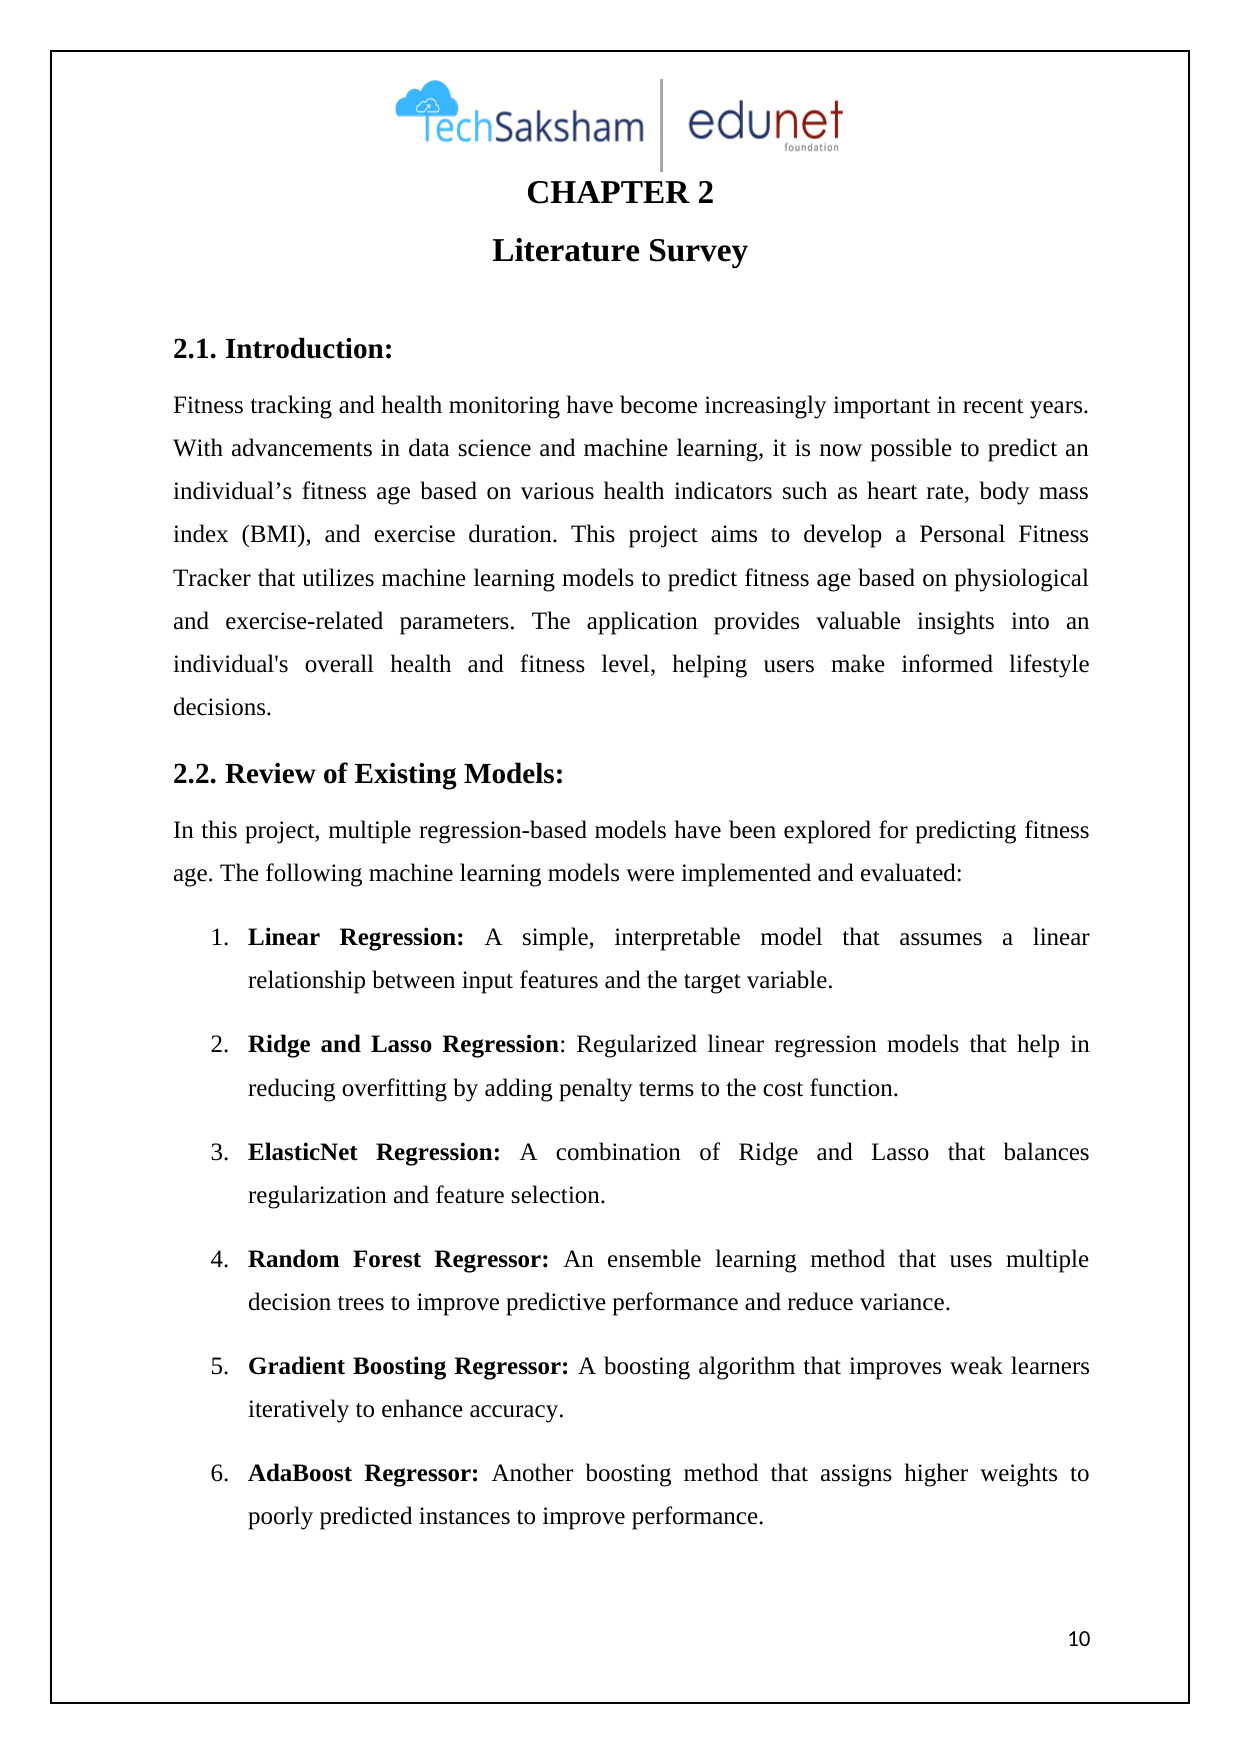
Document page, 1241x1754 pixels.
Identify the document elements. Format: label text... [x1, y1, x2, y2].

picture [390, 73, 850, 173]
list Random Forest Regressor: An ensemble learning method that uses multiple decision trees to improve predictive performance and reduce variance. [210, 1244, 1090, 1316]
list Ridge and Lasso Regression: Regularized linear regression models that help in reducing overfitting by adding penalty terms to the cost function. [210, 1029, 1090, 1101]
list Gradient Boosting Regressor: A boosting algorithm that improves weak learners iteratively to enhance accuracy. [210, 1351, 1090, 1423]
list Introduction: [173, 331, 1090, 364]
list AdaBoost Regressor: Another boosting method that assigns higher weights to poorly predicted instances to improve performance. [210, 1458, 1090, 1530]
list Review of Existing Models: [173, 756, 1090, 789]
list Linear Regression: A simple, interpretable model that assumes a linear relationship between input features and the target variable. [210, 922, 1090, 994]
text Literature Survey [150, 230, 1090, 268]
text In this project, multiple regression-based models have been explored for predicting fitness age. The following machine learning models were implemented and evaluated: [173, 815, 1090, 887]
text Fitness tracking and health monitoring have become increasingly important in recent years. With advancements in data science and machine learning, it is now possible to predict an individual’s fitness age based on various health indicators such as heart rate, body mass index (BMI), and exercise duration. This project aims to develop a Personal Fitness Tracker that utilizes machine learning models to predict fitness age based on physiological and exercise-related parameters. The application provides valuable insights into an individual's overall health and fitness level, helping users make informed lifestyle decisions. [173, 390, 1090, 721]
text CHAPTER 2 [150, 173, 1090, 211]
list ElasticNet Regression: A combination of Ridge and Lasso that balances regularization and feature selection. [210, 1137, 1090, 1208]
